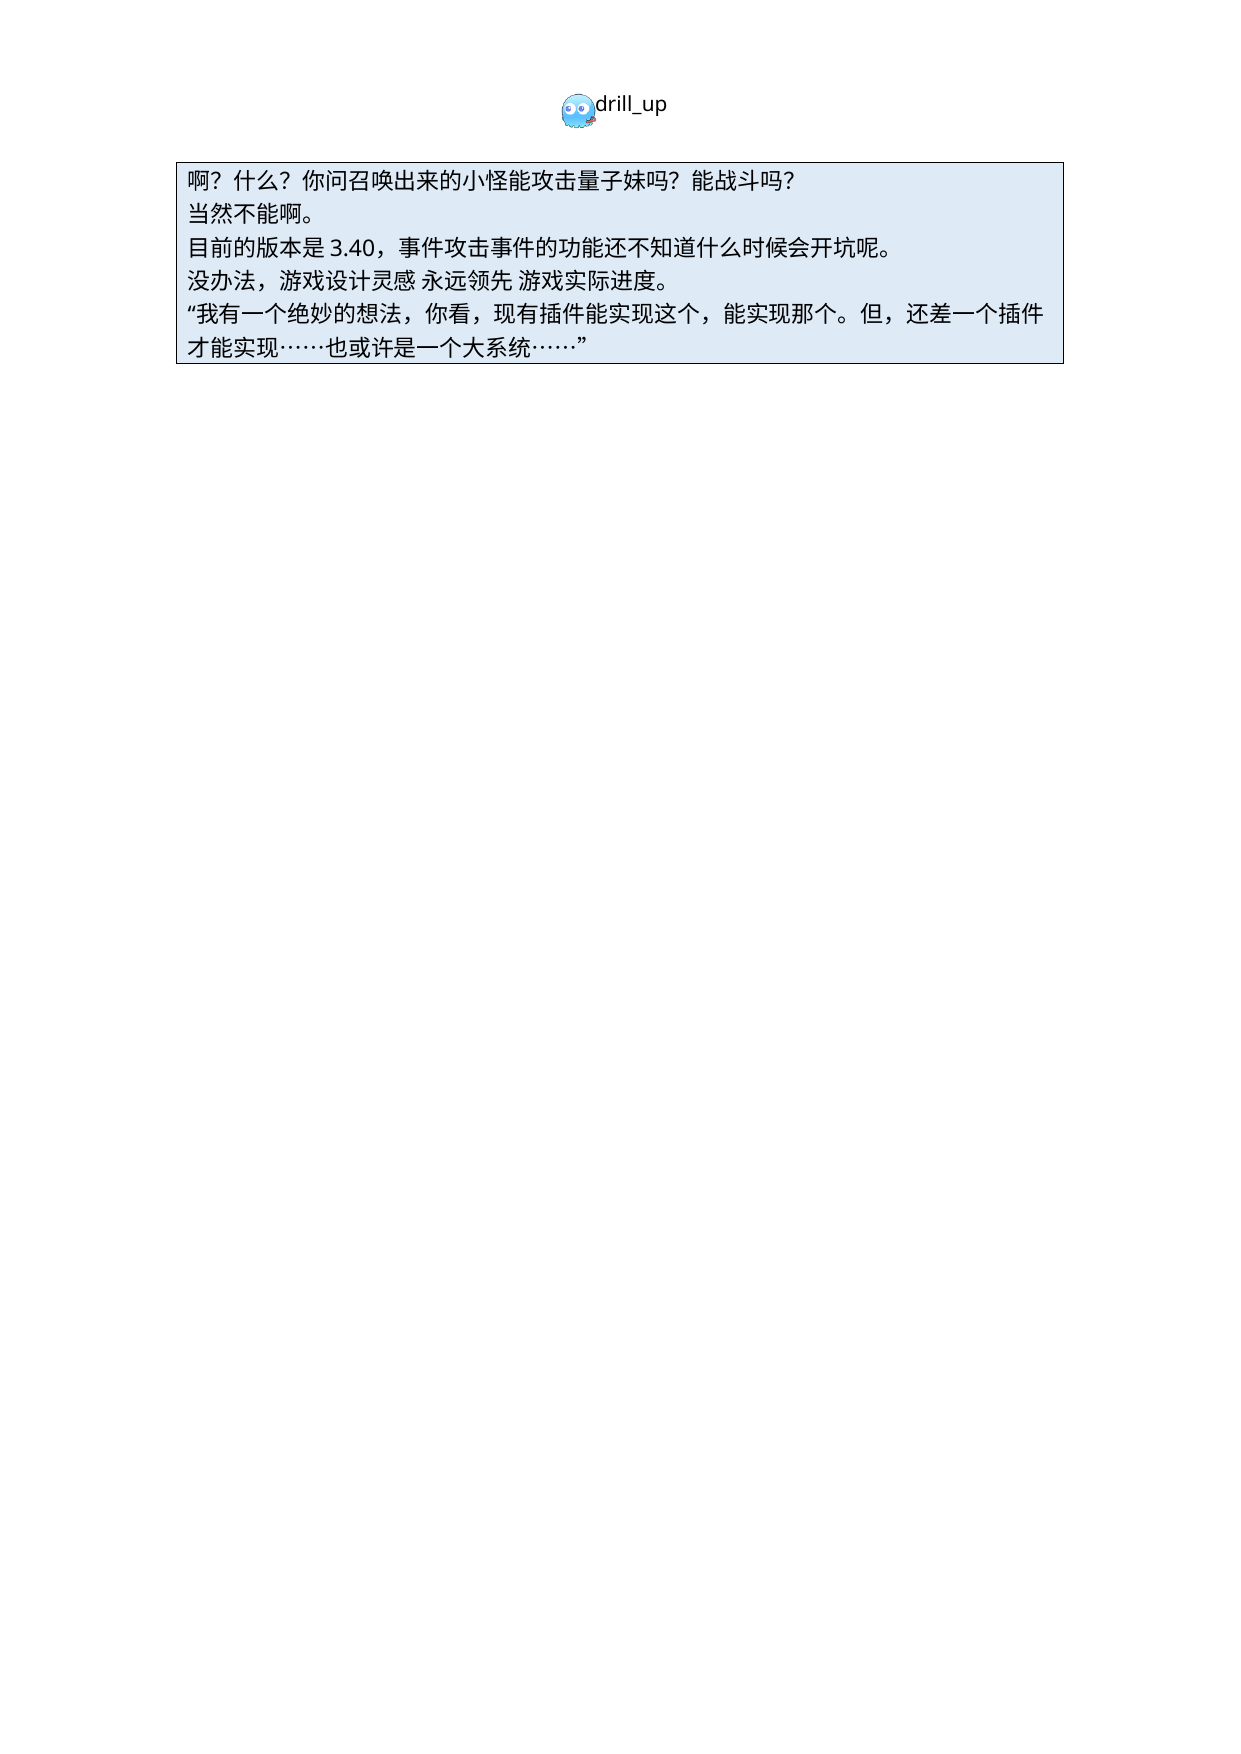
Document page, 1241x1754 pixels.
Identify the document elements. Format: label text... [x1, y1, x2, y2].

picture [556, 88, 597, 130]
table_header 啊？什么？你问召唤出来的小怪能攻击量子妹吗？能战斗吗？ 当然不能啊。 目前的版本是3.40，事件攻击事件的功能还不知道什么时候会开坑呢。 没办法，游戏设计灵感 永远领先 游戏实际进度。 “我有一个绝妙的想法，你看，现有插件能实现这个，能实现那个。但，还差一个插件才能实现……也或许是一个大系统……” [177, 163, 1063, 363]
